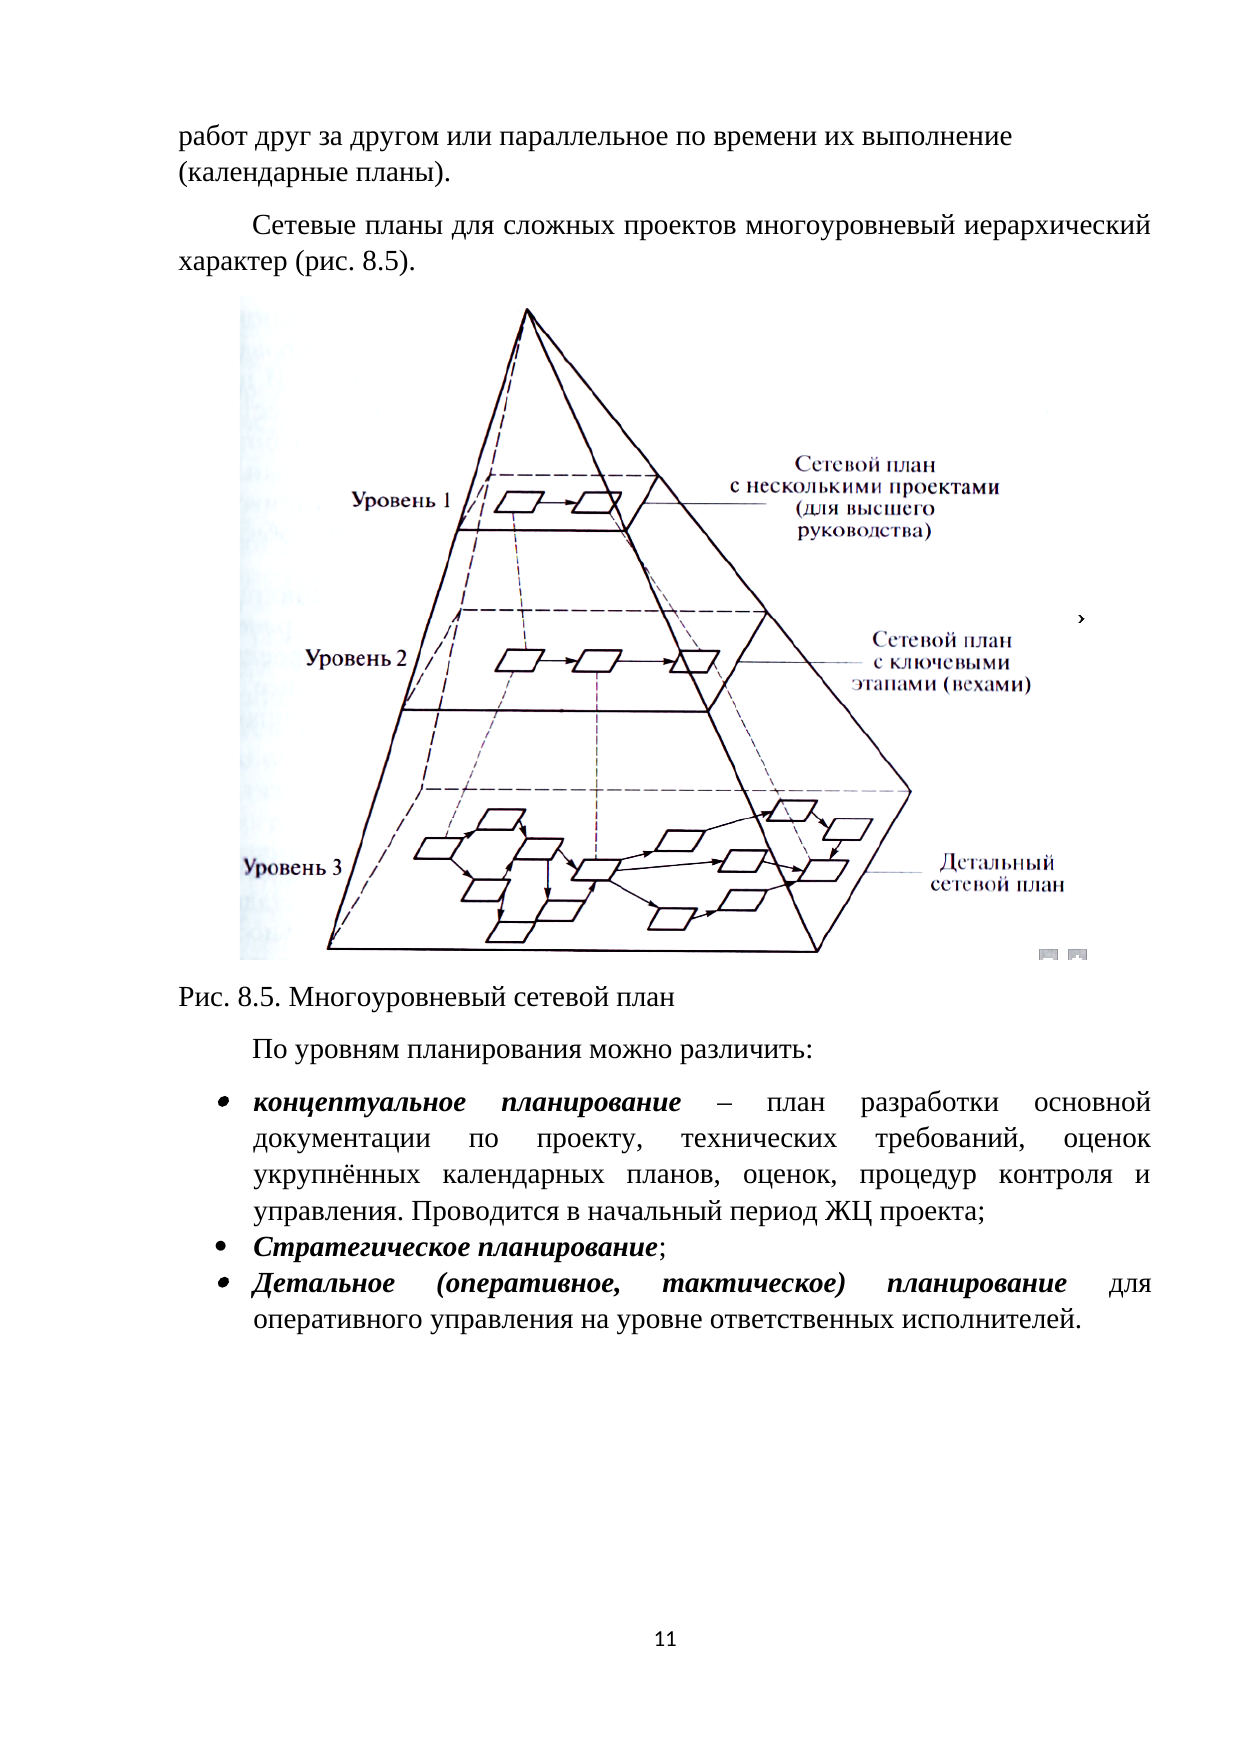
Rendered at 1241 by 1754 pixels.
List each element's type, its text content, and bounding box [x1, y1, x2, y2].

text По уровням планирования можно различить: [178, 1031, 1152, 1065]
list Детальное (оперативное, тактическое) планирование для оперативного управления на уровне ответственных исполнителей. [216, 1265, 1152, 1335]
picture [239, 296, 1090, 960]
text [178, 118, 1152, 188]
list концептуальное планирование – план разработки основной документации по проекту, технических требований, оценок укрупнённых календарных планов, оценок, процедур контроля и управления. Проводится в начальный период ЖЦ проекта; [216, 1084, 1152, 1226]
list Стратегическое планирование; [216, 1229, 1152, 1263]
text Сетевые планы для сложных проектов многоуровневый иерархический характер (рис. 8.5). [178, 207, 1152, 277]
text Рис. 8.5. Многоуровневый сетевой план [178, 979, 1152, 1012]
